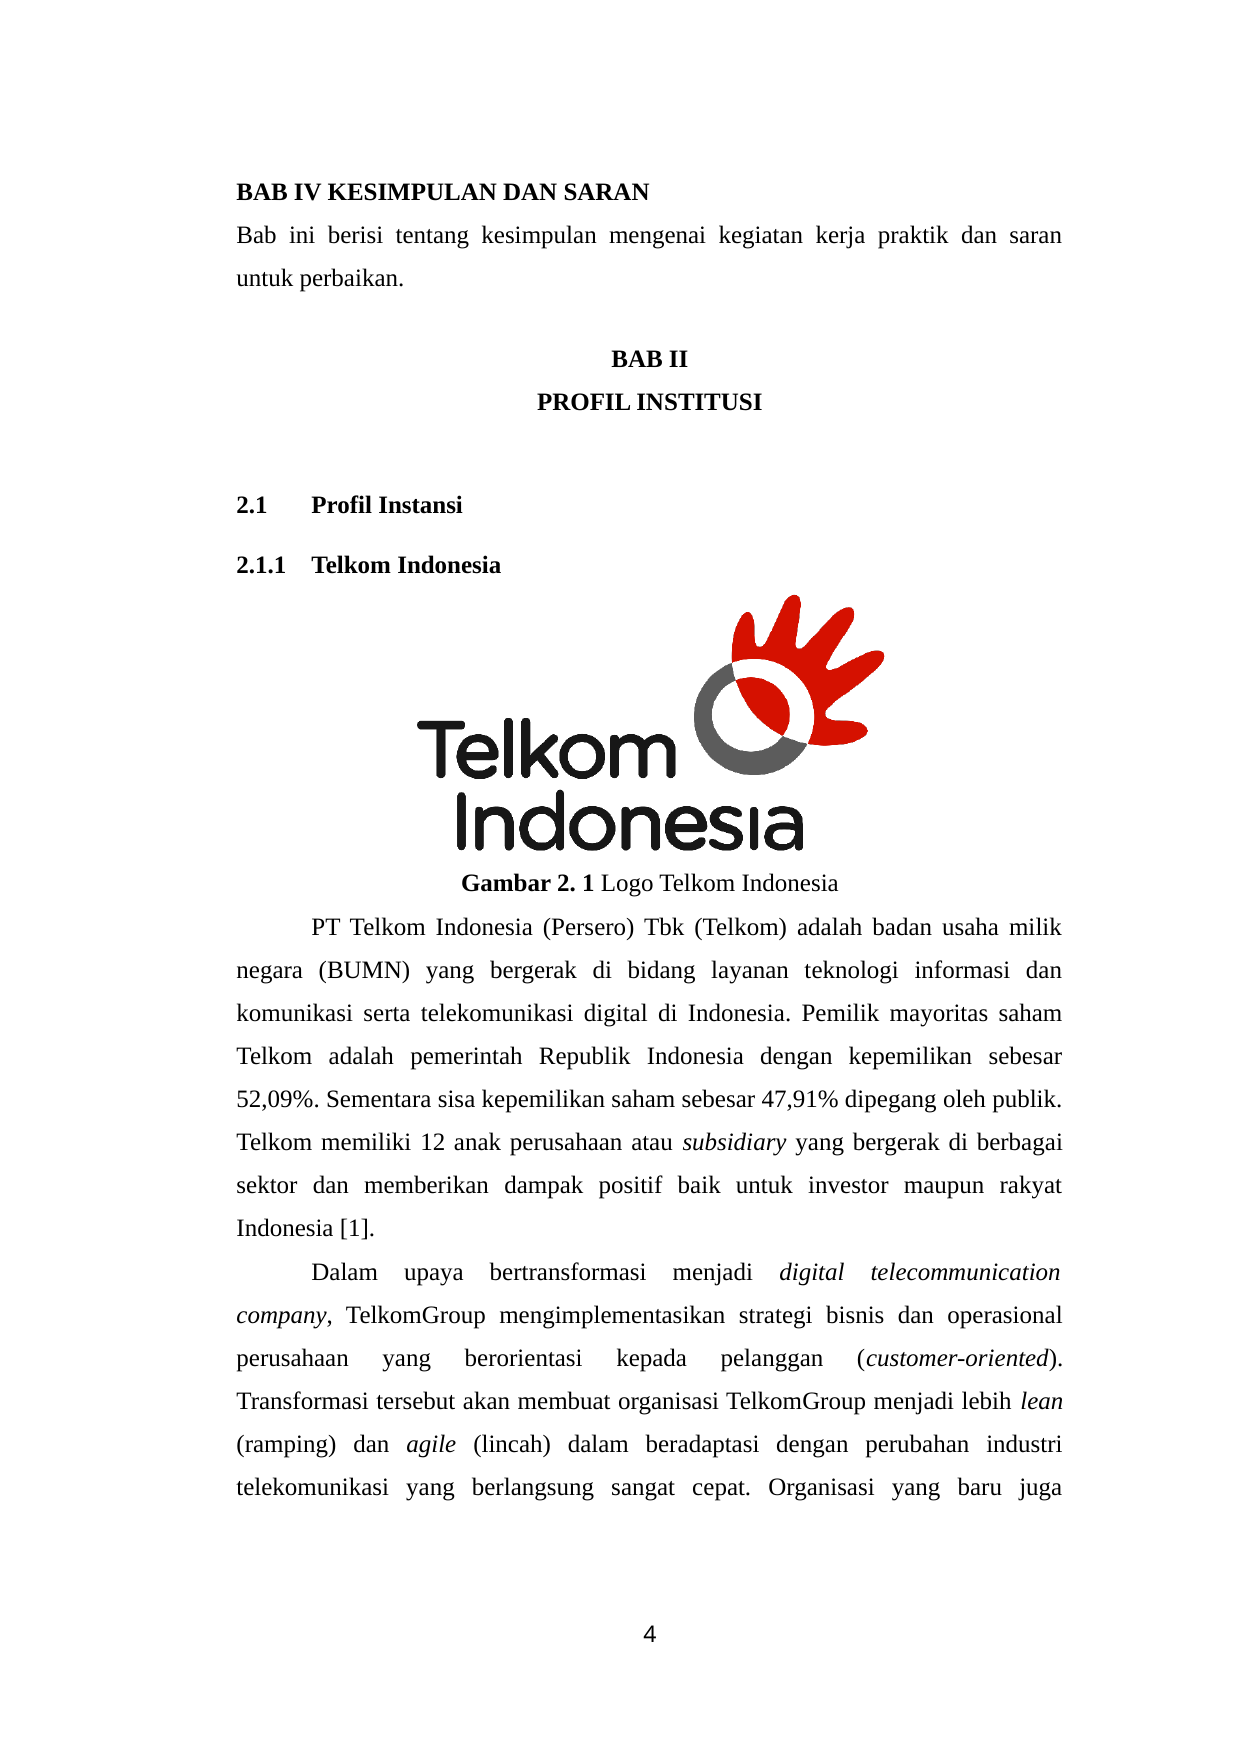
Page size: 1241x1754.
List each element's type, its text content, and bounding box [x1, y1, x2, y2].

subtitle 2.1.1 Telkom Indonesia [236, 550, 1063, 579]
text BAB IV KESIMPULAN DAN SARAN [236, 177, 1063, 206]
text PT Telkom Indonesia (Persero) Tbk (Telkom) adalah badan usaha milik negara (BUMN) yang bergerak di bidang layanan teknologi informasi dan komunikasi serta telekomunikasi digital di Indonesia. Pemilik mayoritas saham Telkom adalah pemerintah Republik Indonesia dengan kepemilikan sebesar 52,09%. Sementara sisa kepemilikan saham sebesar 47,91% dipegang oleh publik. Telkom memiliki 12 anak perusahaan atau subsidiary yang bergerak di berbagai sektor dan memberikan dampak positif baik untuk investor maupun rakyat Indonesia [1]. [236, 912, 1063, 1242]
text Bab ini berisi tentang kesimpulan mengenai kegiatan kerja praktik dan saran untuk perbaikan. [236, 220, 1063, 292]
picture [413, 593, 886, 853]
text Gambar 2. 1 Logo Telkom Indonesia [236, 868, 1063, 897]
subtitle BAB II PROFIL INSTITUSI [236, 344, 1063, 416]
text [236, 1257, 1063, 1501]
subtitle 2.1 Profil Instansi [236, 490, 1063, 519]
